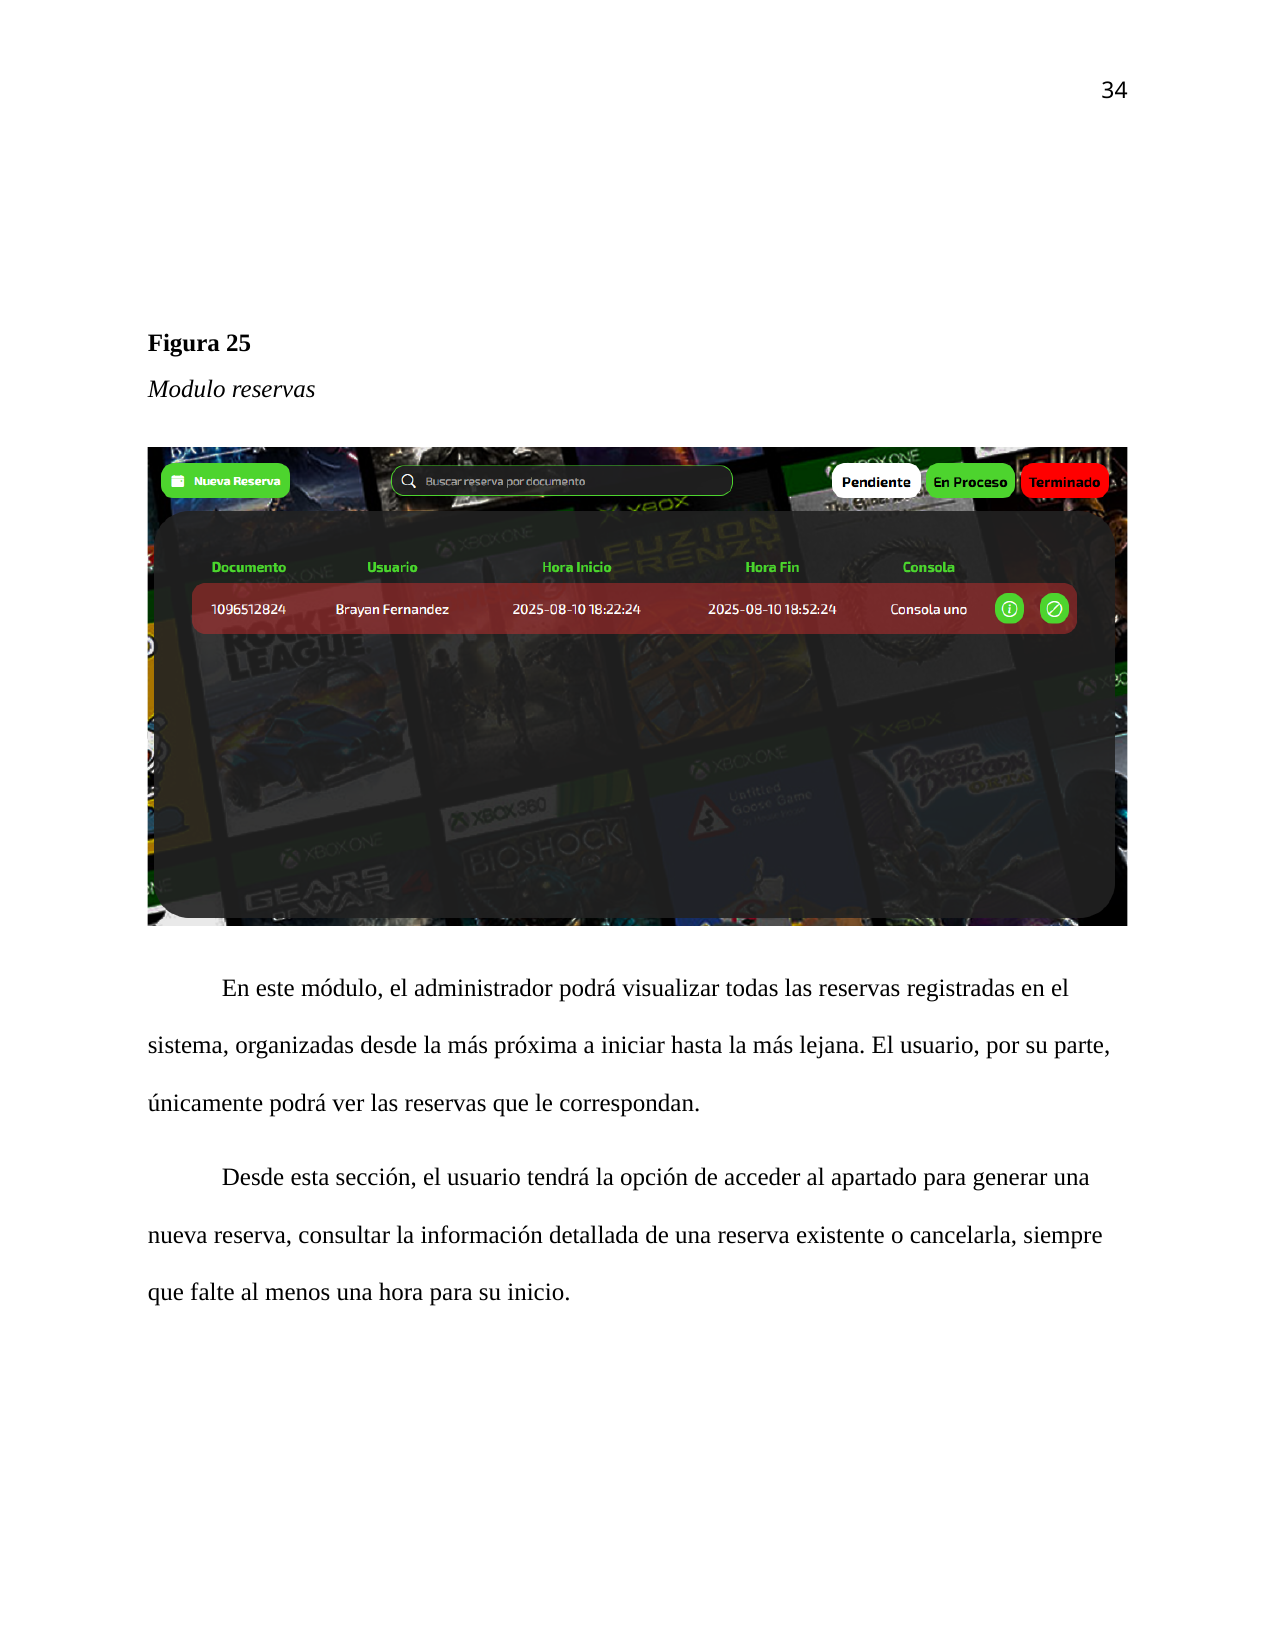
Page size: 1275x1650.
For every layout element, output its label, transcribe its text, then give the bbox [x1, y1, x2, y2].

text Figura 25 [148, 328, 1127, 357]
picture [147, 447, 1128, 926]
text En este módulo, el administrador podrá visualizar todas las reservas registradas en el sistema, organizadas desde la más próxima a iniciar hasta la más lejana. El usuario, por su parte, únicamente podrá ver las reservas que le correspondan. [148, 973, 1127, 1117]
text Modulo reservas [148, 374, 1127, 402]
text Desde esta sección, el usuario tendrá la opción de acceder al apartado para generar una nueva reserva, consultar la información detallada de una reserva existente o cancelarla, siempre que falte al menos una hora para su inicio. [148, 1162, 1127, 1306]
